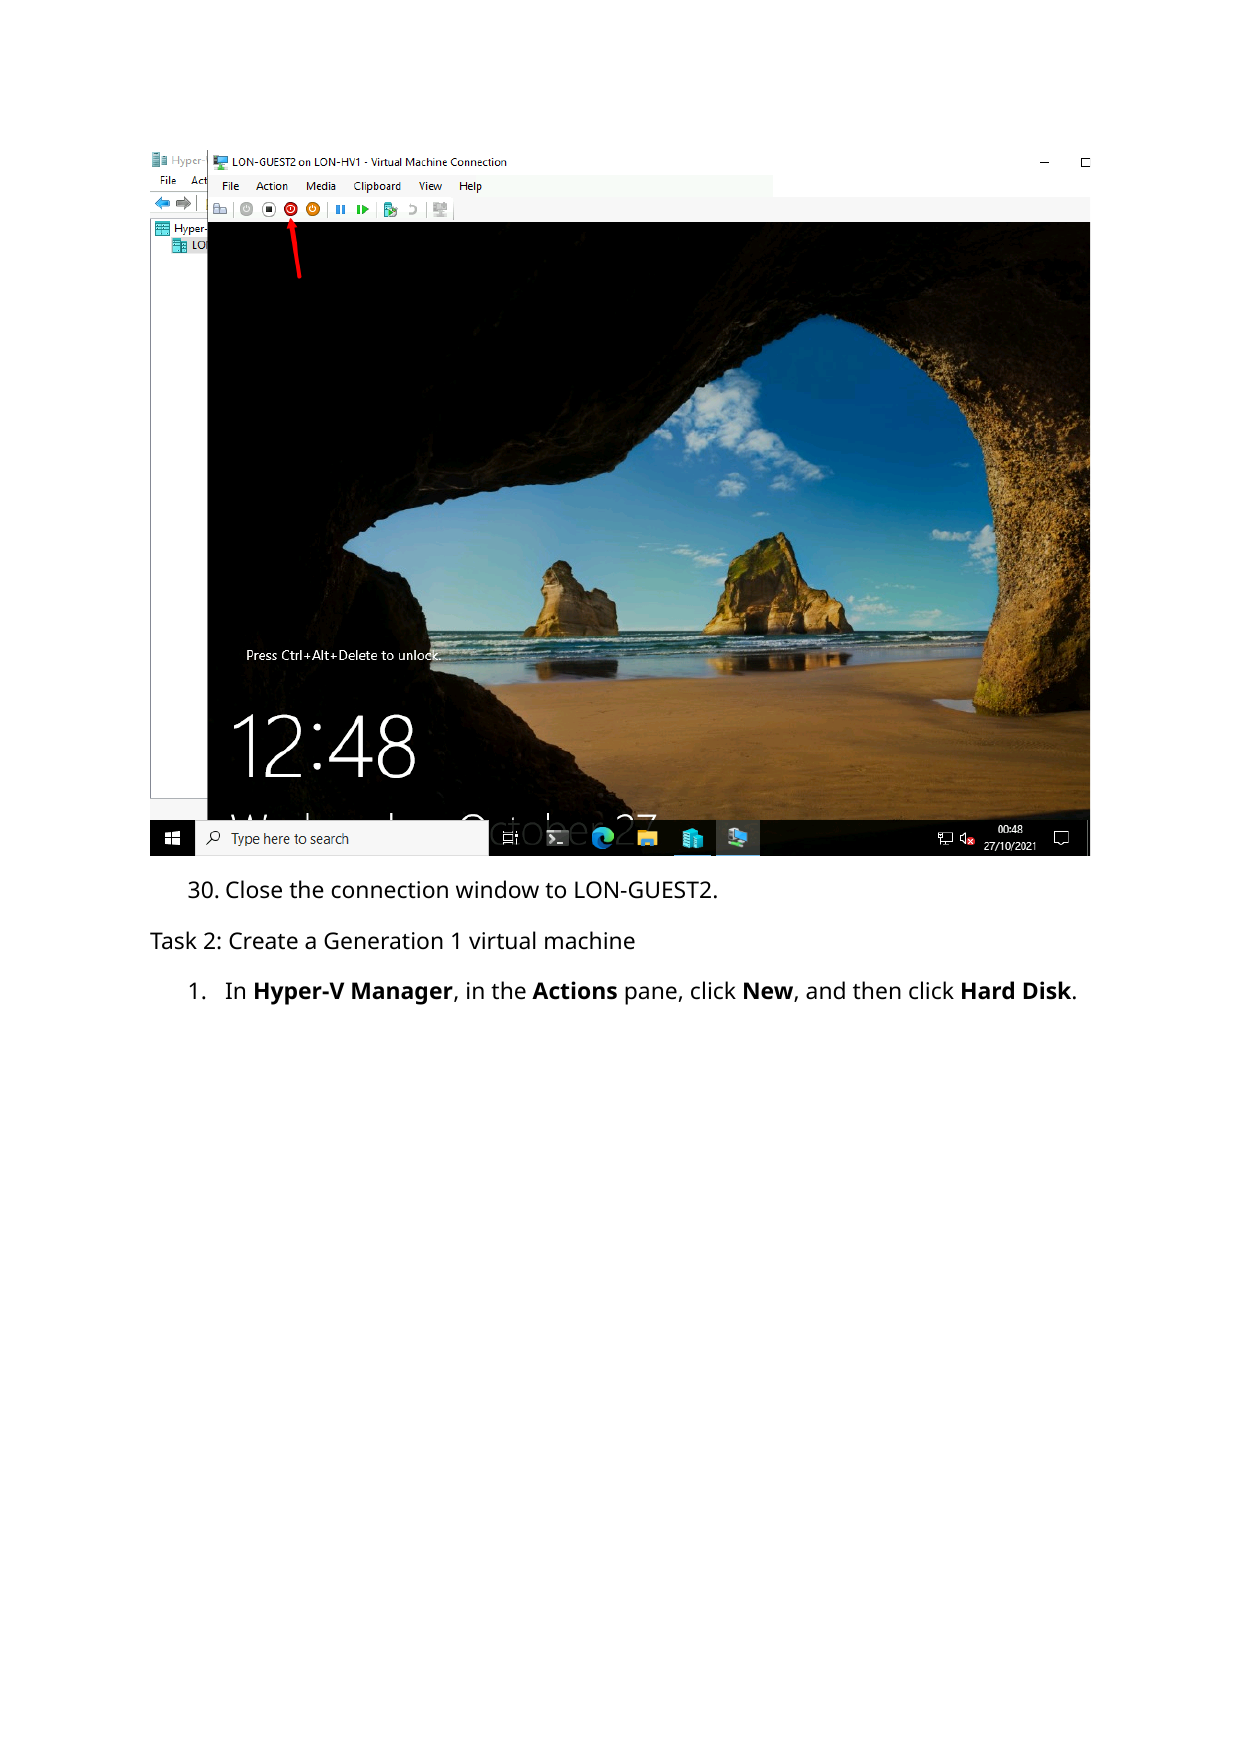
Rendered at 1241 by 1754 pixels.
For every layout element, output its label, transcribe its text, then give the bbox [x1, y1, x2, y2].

list In Hyper-V Manager, in the Actions pane, click New, and then click Hard Disk. [187, 975, 1090, 1006]
list Close the connection window to LON-GUEST2. [187, 874, 1090, 906]
picture [150, 150, 1091, 856]
text Task 2: Create a Generation 1 virtual machine [150, 925, 1090, 956]
